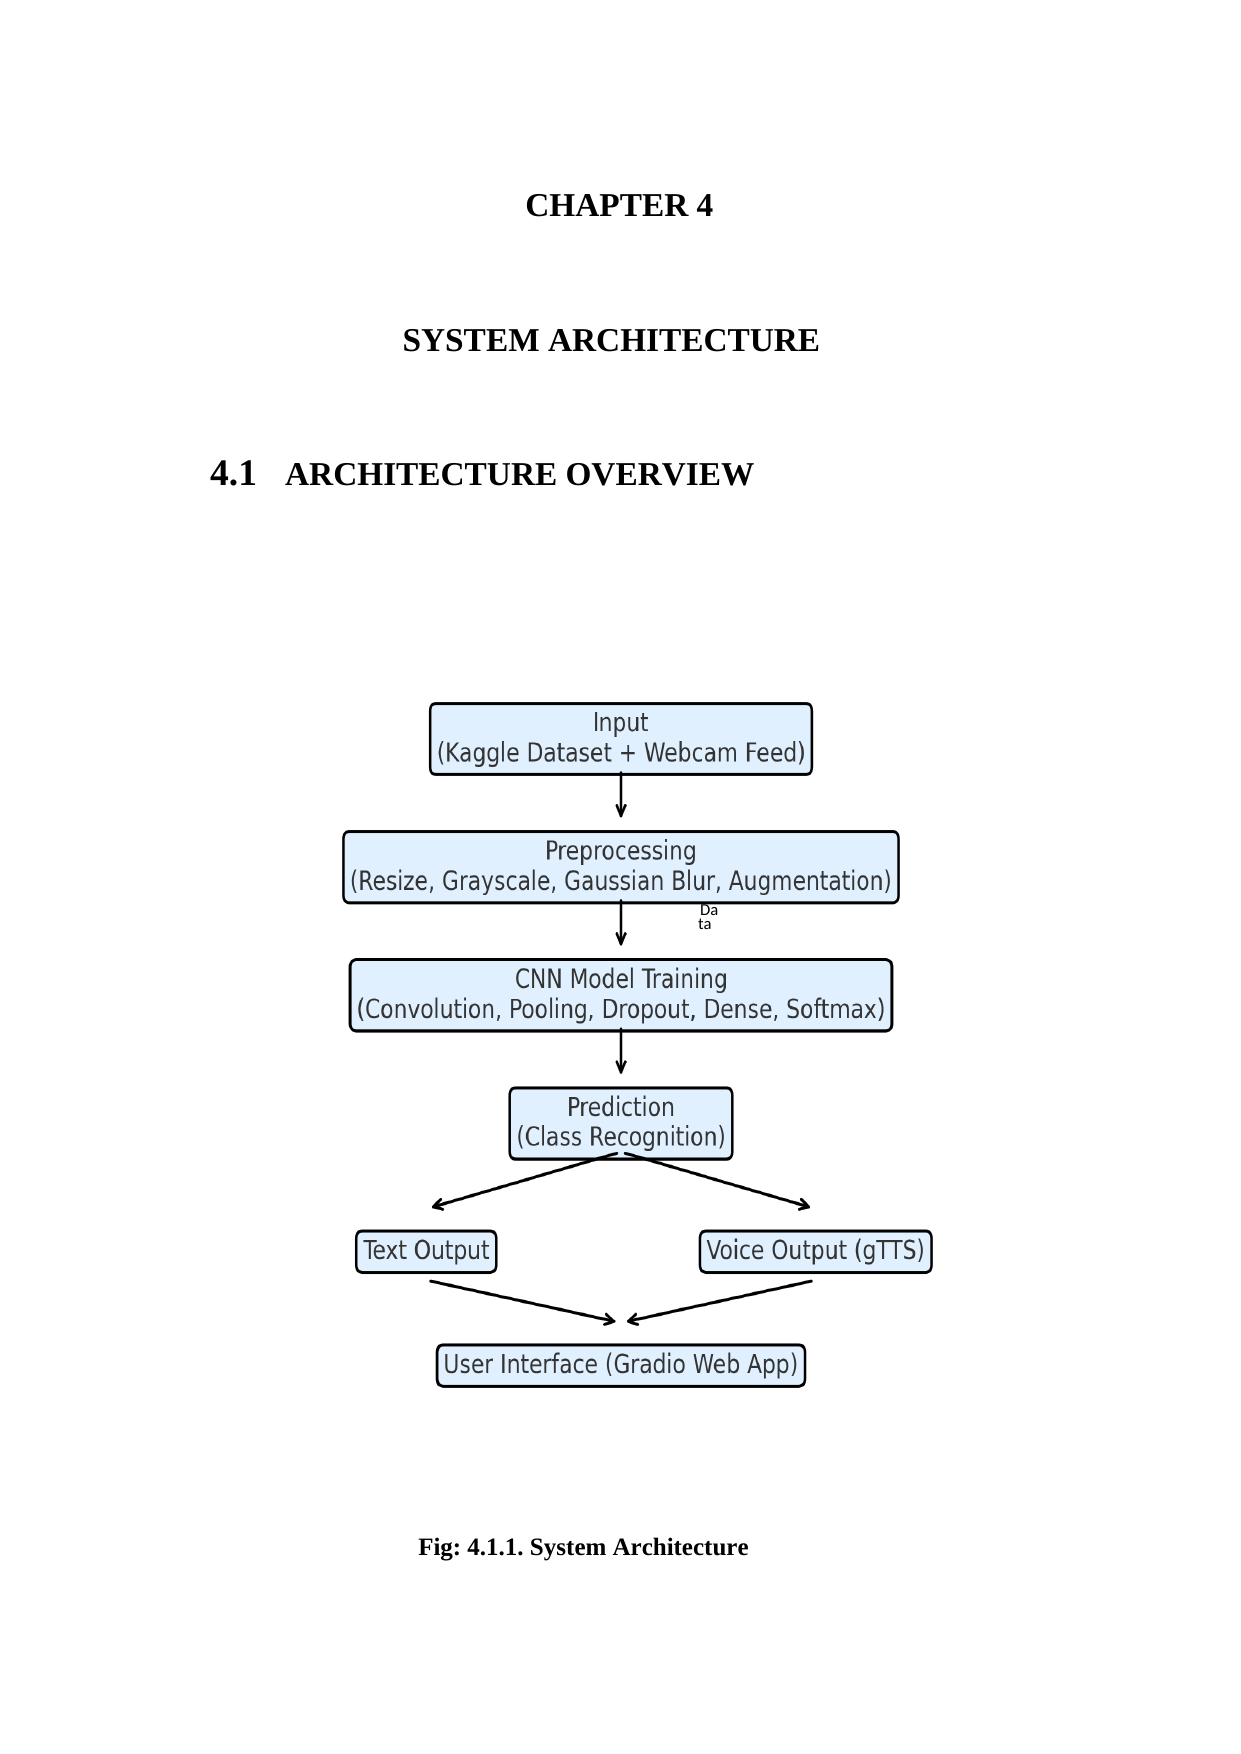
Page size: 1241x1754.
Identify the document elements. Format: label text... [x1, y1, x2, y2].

text Fig: 4.1.1. System Architecture [118, 1532, 931, 1616]
picture [118, 649, 1123, 1398]
text CHAPTER 4 [210, 185, 1122, 224]
text SYSTEM ARCHITECTURE [118, 320, 1122, 358]
list ARCHITECTURE OVERVIEW [210, 450, 1122, 493]
